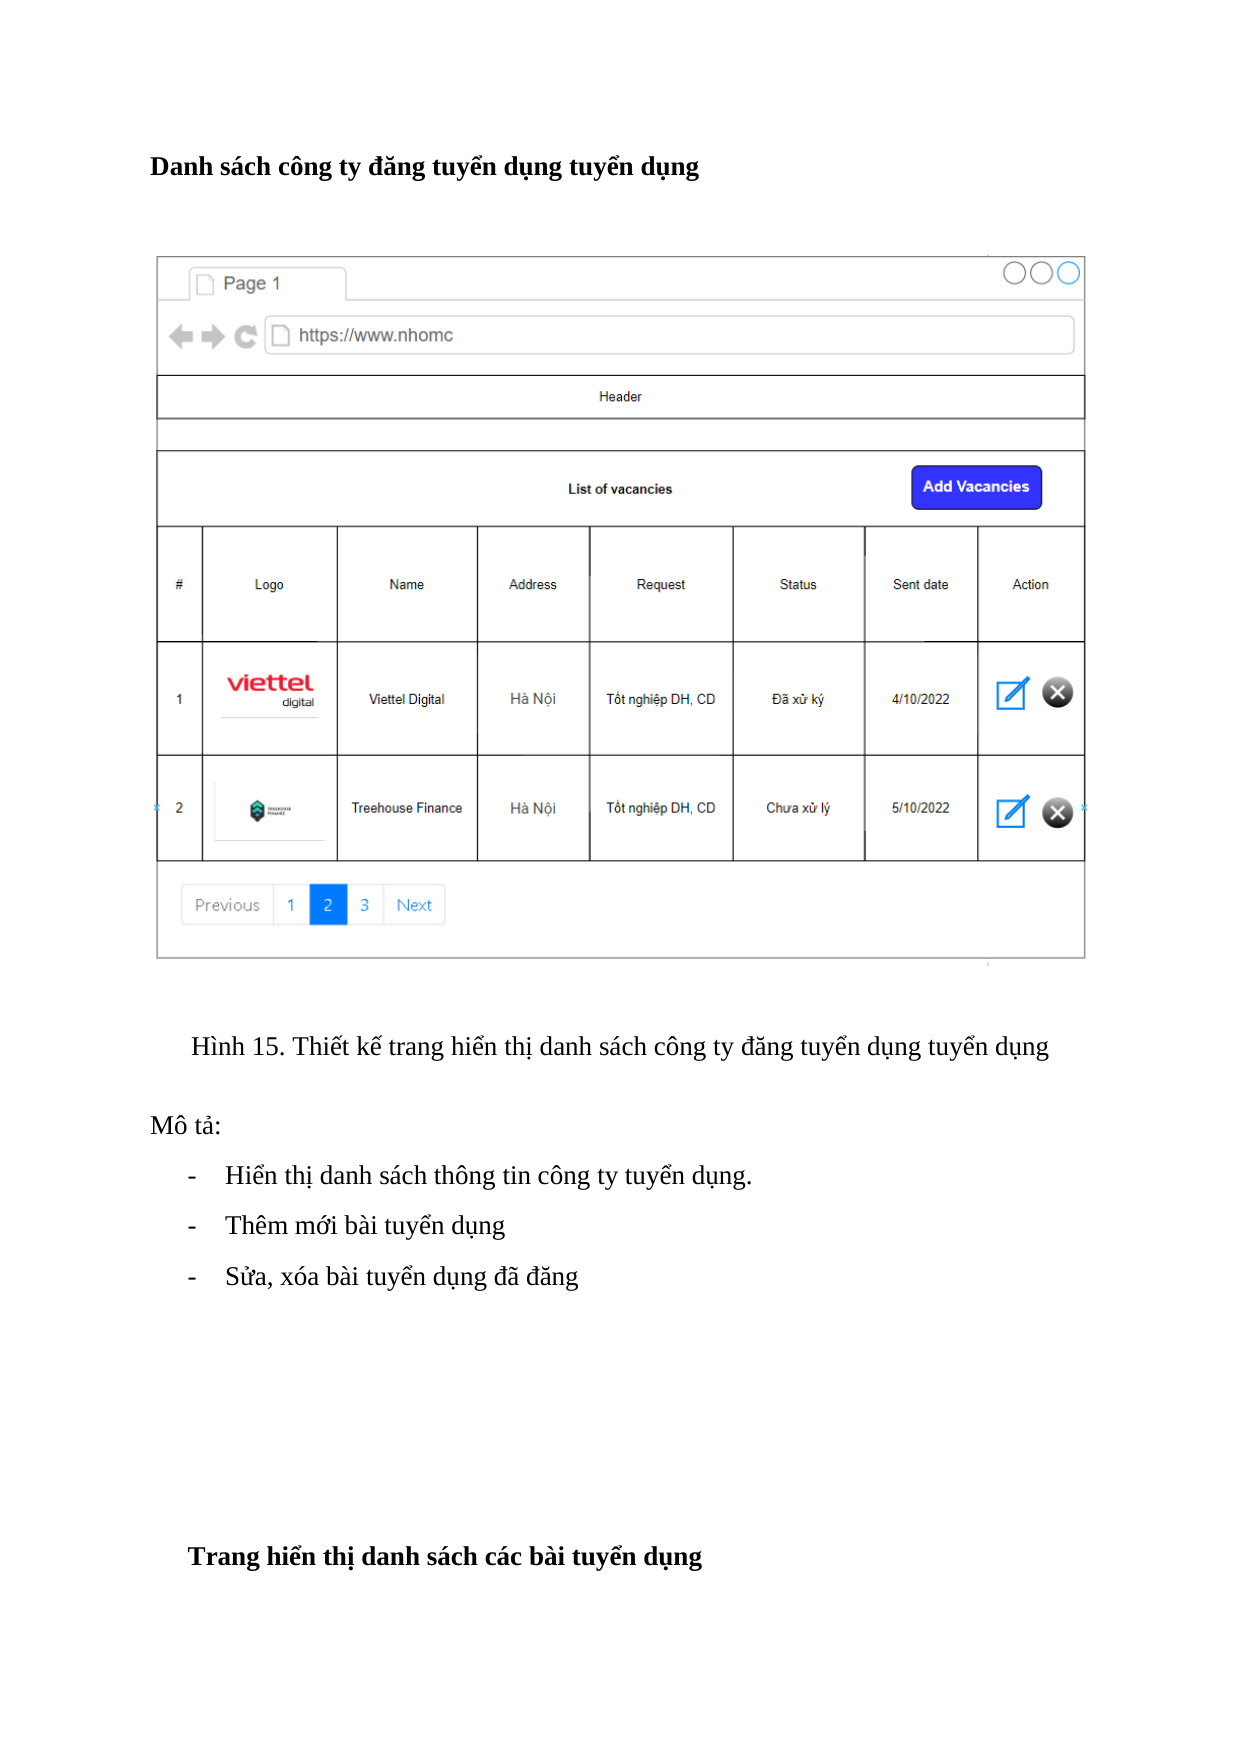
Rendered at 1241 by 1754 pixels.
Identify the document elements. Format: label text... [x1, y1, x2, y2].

text Trang hiển thị danh sách các bài tuyển dụng [187, 1541, 1090, 1572]
list Thêm mới bài tuyển dụng [187, 1209, 1090, 1241]
list Sửa, xóa bài tuyển dụng đã đăng [187, 1260, 1090, 1291]
subtitle Hình 15. Thiết kế trang hiển thị danh sách công ty đăng tuyển dụng tuyển dụng [150, 1030, 1090, 1062]
list Hiển thị danh sách thông tin công ty tuyển dụng. [187, 1159, 1090, 1190]
text Danh sách công ty đăng tuyển dụng tuyển dụng [150, 150, 1090, 181]
text Mô tả: [150, 1109, 1090, 1140]
picture [150, 250, 1091, 967]
